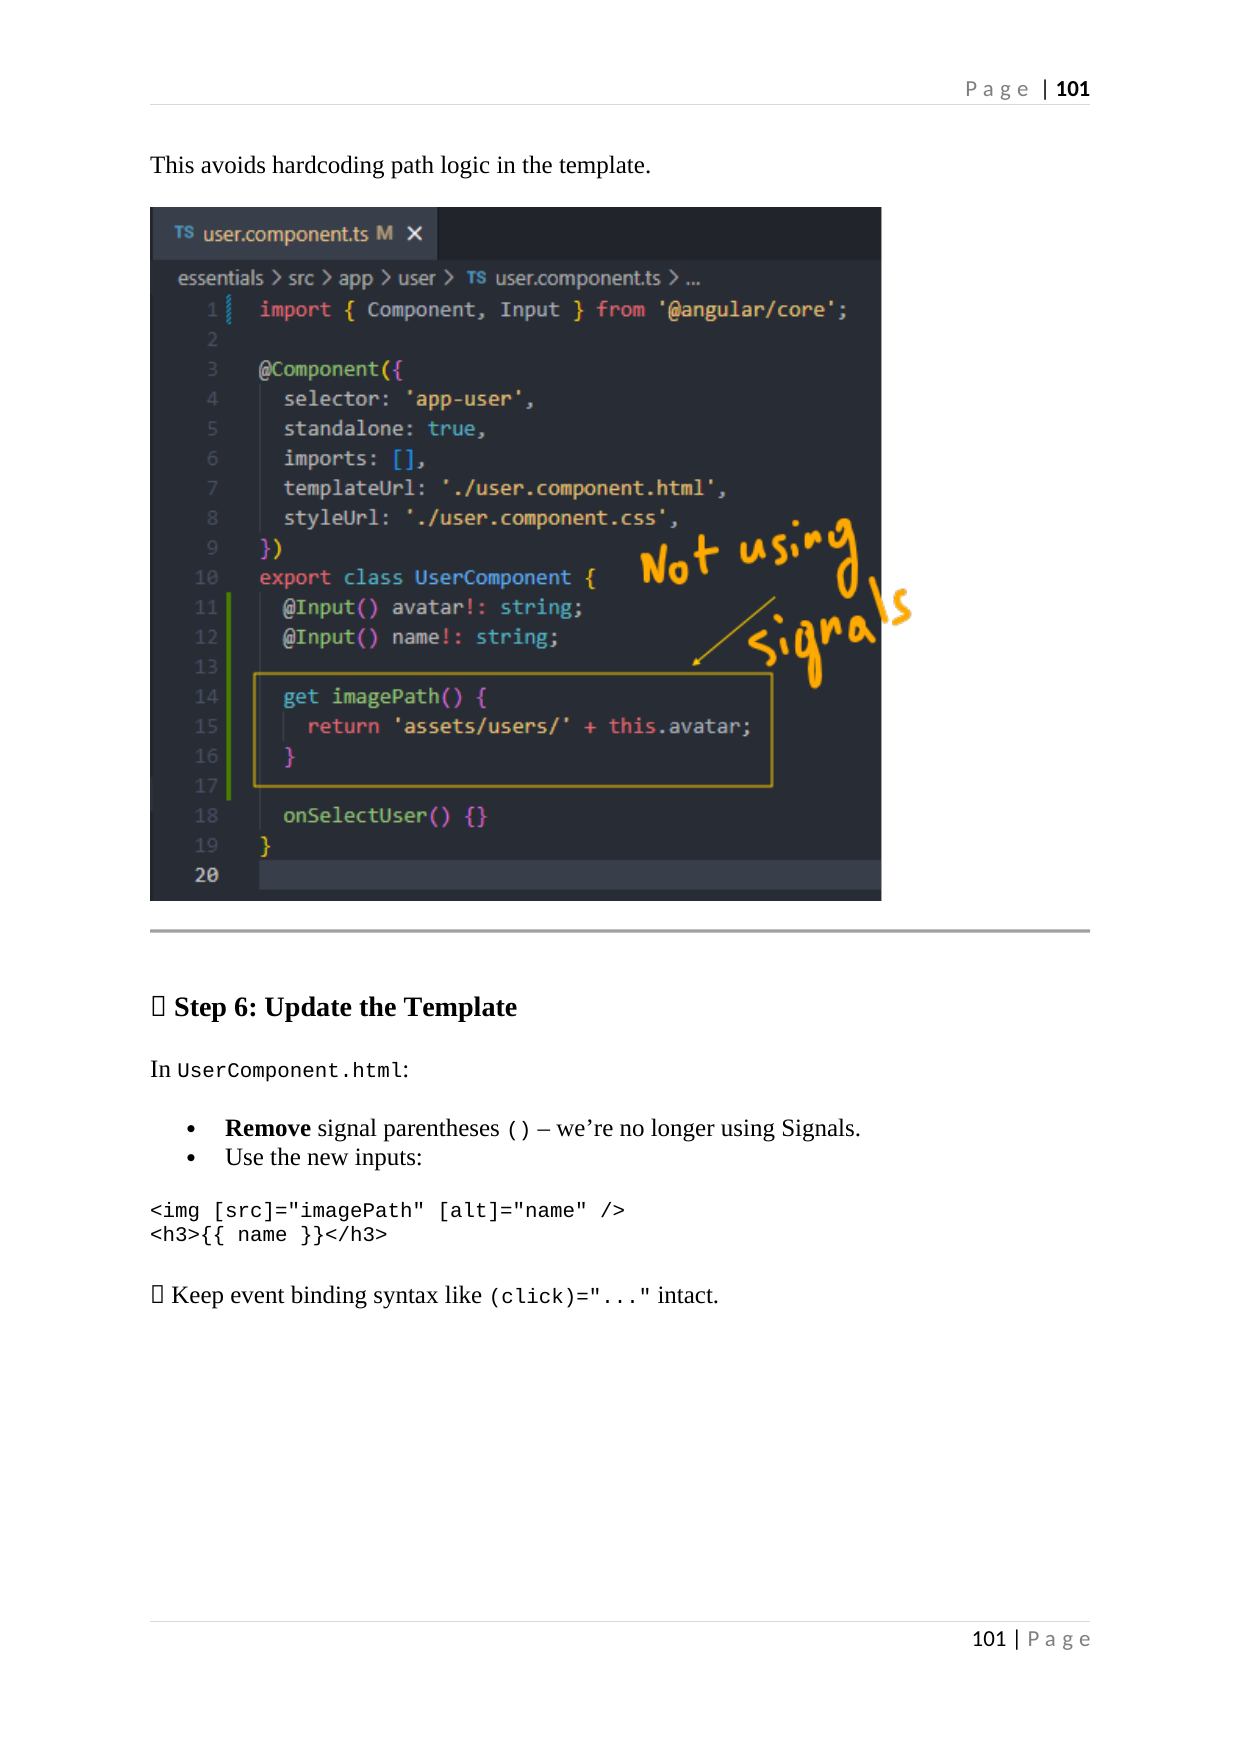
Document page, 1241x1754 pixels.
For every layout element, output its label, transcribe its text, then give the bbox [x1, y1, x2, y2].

picture [150, 207, 916, 901]
text 💡 Keep event binding syntax like (click)="..." intact. [150, 1277, 1090, 1311]
list Use the new inputs: [187, 1142, 1090, 1171]
list Remove signal parentheses () – we’re no longer using Signals. [187, 1113, 1090, 1142]
text <img [src]="imagePath" [alt]="name" /> [150, 1200, 1090, 1224]
text In UserComponent.html: [150, 1054, 1090, 1084]
text ✅ Step 6: Update the Template [150, 987, 1090, 1025]
text <h3>{{ name }}</h3> [150, 1224, 1090, 1248]
text This avoids hardcoding path logic in the template. [150, 150, 1090, 179]
